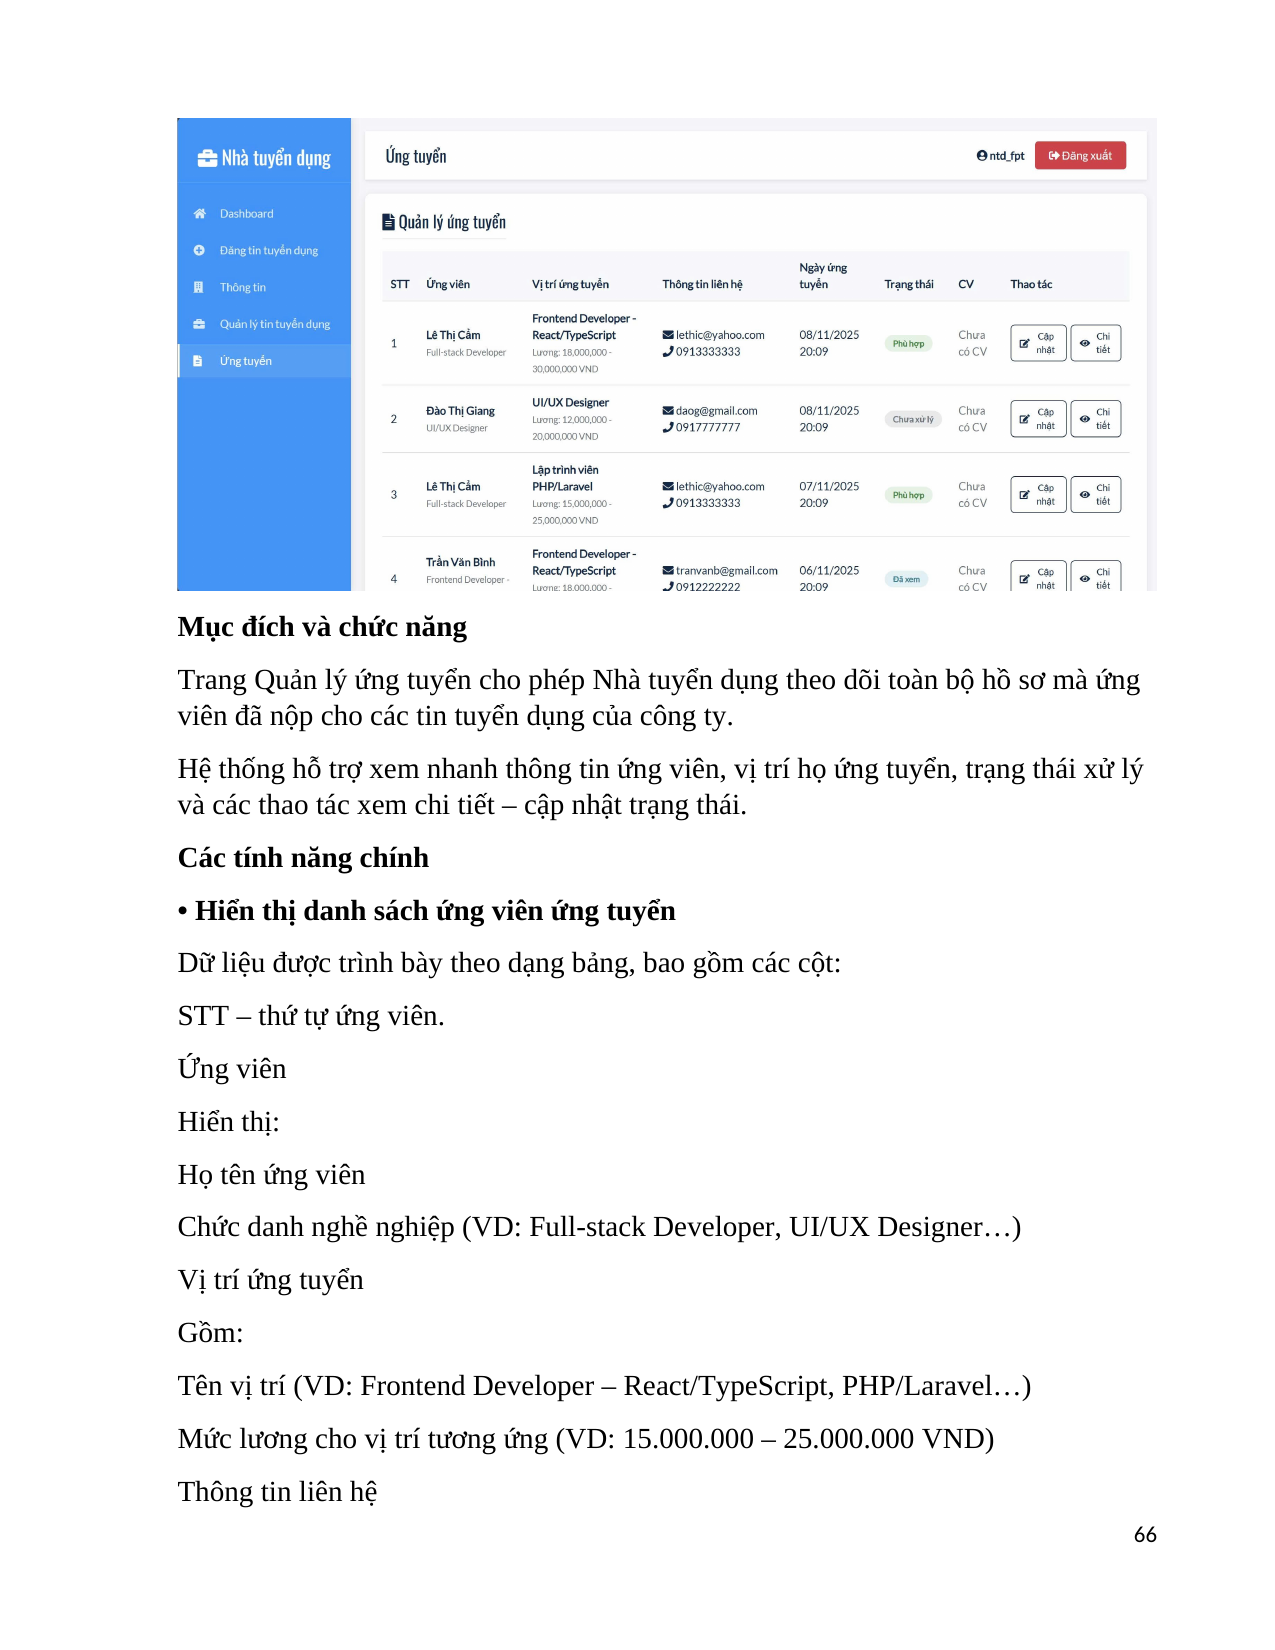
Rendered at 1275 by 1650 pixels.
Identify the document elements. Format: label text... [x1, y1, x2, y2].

text Hệ thống hỗ trợ xem nhanh thông tin ứng viên, vị trí họ ứng tuyển, trạng thái xử lý và các thao tác xem chi tiết – cập nhật trạng thái. [177, 751, 1157, 821]
text Chức danh nghề nghiệp (VD: Full-stack Developer, UI/UX Designer…) [177, 1209, 1157, 1243]
text Thông tin liên hệ [177, 1474, 1157, 1507]
text Ứng viên [177, 1051, 1157, 1085]
text Các tính năng chính [177, 840, 1157, 873]
text Mức lương cho vị trí tương ứng (VD: 15.000.000 – 25.000.000 VND) [177, 1421, 1157, 1454]
picture [177, 118, 1157, 591]
text Mục đích và chức năng [177, 609, 1157, 643]
text • Hiển thị danh sách ứng viên ứng tuyển [177, 893, 1157, 926]
text STT – thứ tự ứng viên. [177, 998, 1157, 1032]
text Tên vị trí (VD: Frontend Developer – React/TypeScript, PHP/Laravel…) [177, 1368, 1157, 1402]
text Gồm: [177, 1315, 1157, 1349]
text Hiển thị: [177, 1104, 1157, 1137]
text Vị trí ứng tuyển [177, 1262, 1157, 1296]
text Trang Quản lý ứng tuyển cho phép Nhà tuyển dụng theo dõi toàn bộ hồ sơ mà ứng viên đã nộp cho các tin tuyển dụng của công ty. [177, 662, 1157, 732]
text Dữ liệu được trình bày theo dạng bảng, bao gồm các cột: [177, 946, 1157, 979]
text Họ tên ứng viên [177, 1157, 1157, 1190]
